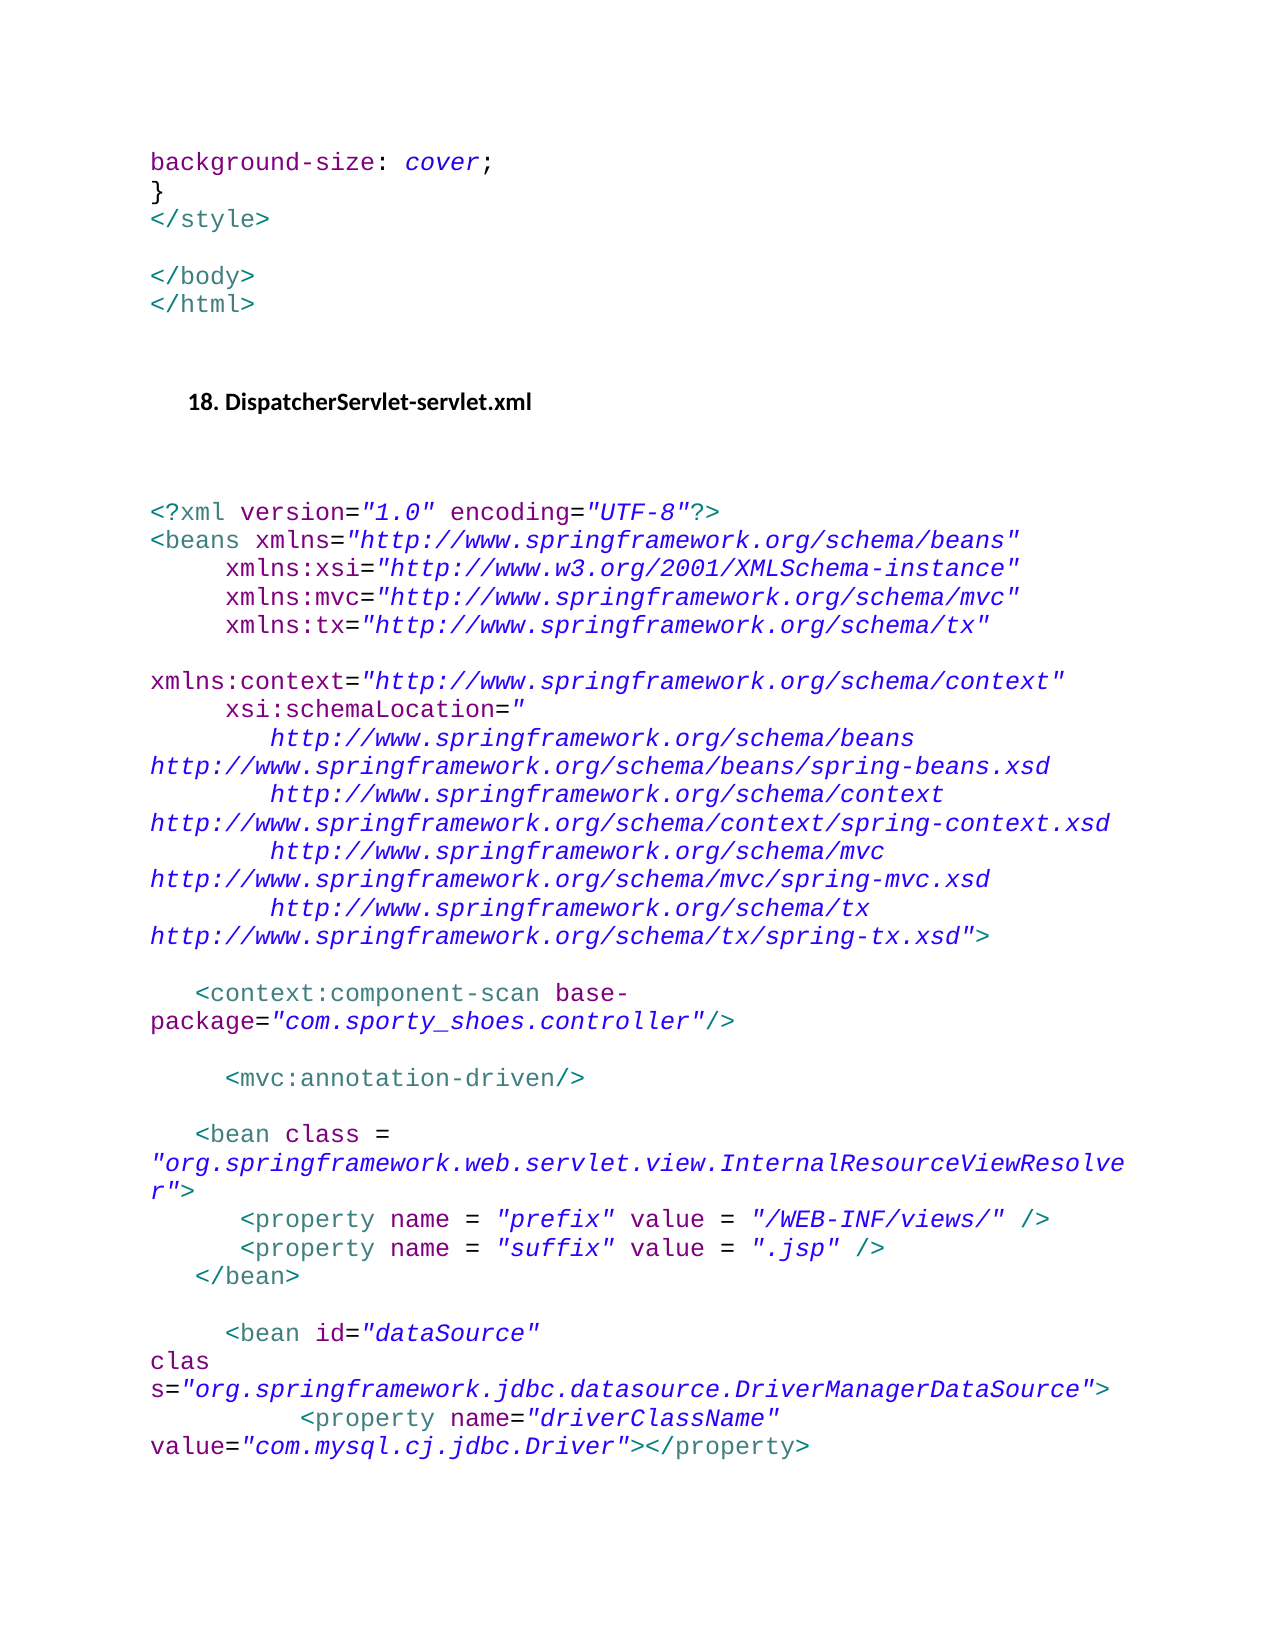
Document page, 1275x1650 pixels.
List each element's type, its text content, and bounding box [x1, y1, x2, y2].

text xmlns:xsi="http://www.w3.org/2001/XMLSchema-instance" [150, 556, 1125, 584]
text <bean id="dataSource" class="org.springframework.jdbc.datasource.DriverManagerDataSource"> [150, 1320, 1125, 1405]
text } [150, 178, 1125, 207]
text <bean class = "org.springframework.web.servlet.view.InternalResourceViewResolver"> [150, 1122, 1125, 1207]
text http://www.springframework.org/schema/mvc http://www.springframework.org/schema/mvc/spring-mvc.xsd [150, 839, 1125, 895]
text xmlns:context="http://www.springframework.org/schema/context" [150, 641, 1125, 697]
text <property name = "suffix" value = ".jsp" /> [150, 1235, 1125, 1263]
text </bean> [150, 1263, 1125, 1292]
text <?xml version="1.0" encoding="UTF-8"?> [150, 499, 1125, 527]
text </style> [150, 207, 1125, 235]
text </body> [150, 263, 1125, 292]
text http://www.springframework.org/schema/context http://www.springframework.org/schema/context/spring-context.xsd [150, 782, 1125, 839]
text <beans xmlns="http://www.springframework.org/schema/beans" [150, 527, 1125, 556]
text <mvc:annotation-driven/> [150, 1065, 1125, 1094]
text <property name="driverClassName" value="com.mysql.cj.jdbc.Driver"></property> [150, 1405, 1125, 1462]
text xmlns:mvc="http://www.springframework.org/schema/mvc" [150, 584, 1125, 612]
text <property name = "prefix" value = "/WEB-INF/views/" /> [150, 1207, 1125, 1235]
text <context:component-scan base-package="com.sporty_shoes.controller"/> [150, 980, 1125, 1037]
text xsi:schemaLocation=" [150, 697, 1125, 725]
text http://www.springframework.org/schema/beans http://www.springframework.org/schema/beans/spring-beans.xsd [150, 725, 1125, 782]
text xmlns:tx="http://www.springframework.org/schema/tx" [150, 612, 1125, 641]
text </html> [150, 292, 1125, 320]
text background-size: cover; [150, 150, 1125, 178]
list DispatcherServlet-servlet.xml [187, 386, 1125, 417]
text http://www.springframework.org/schema/tx http://www.springframework.org/schema/tx/spring-tx.xsd"> [150, 895, 1125, 952]
